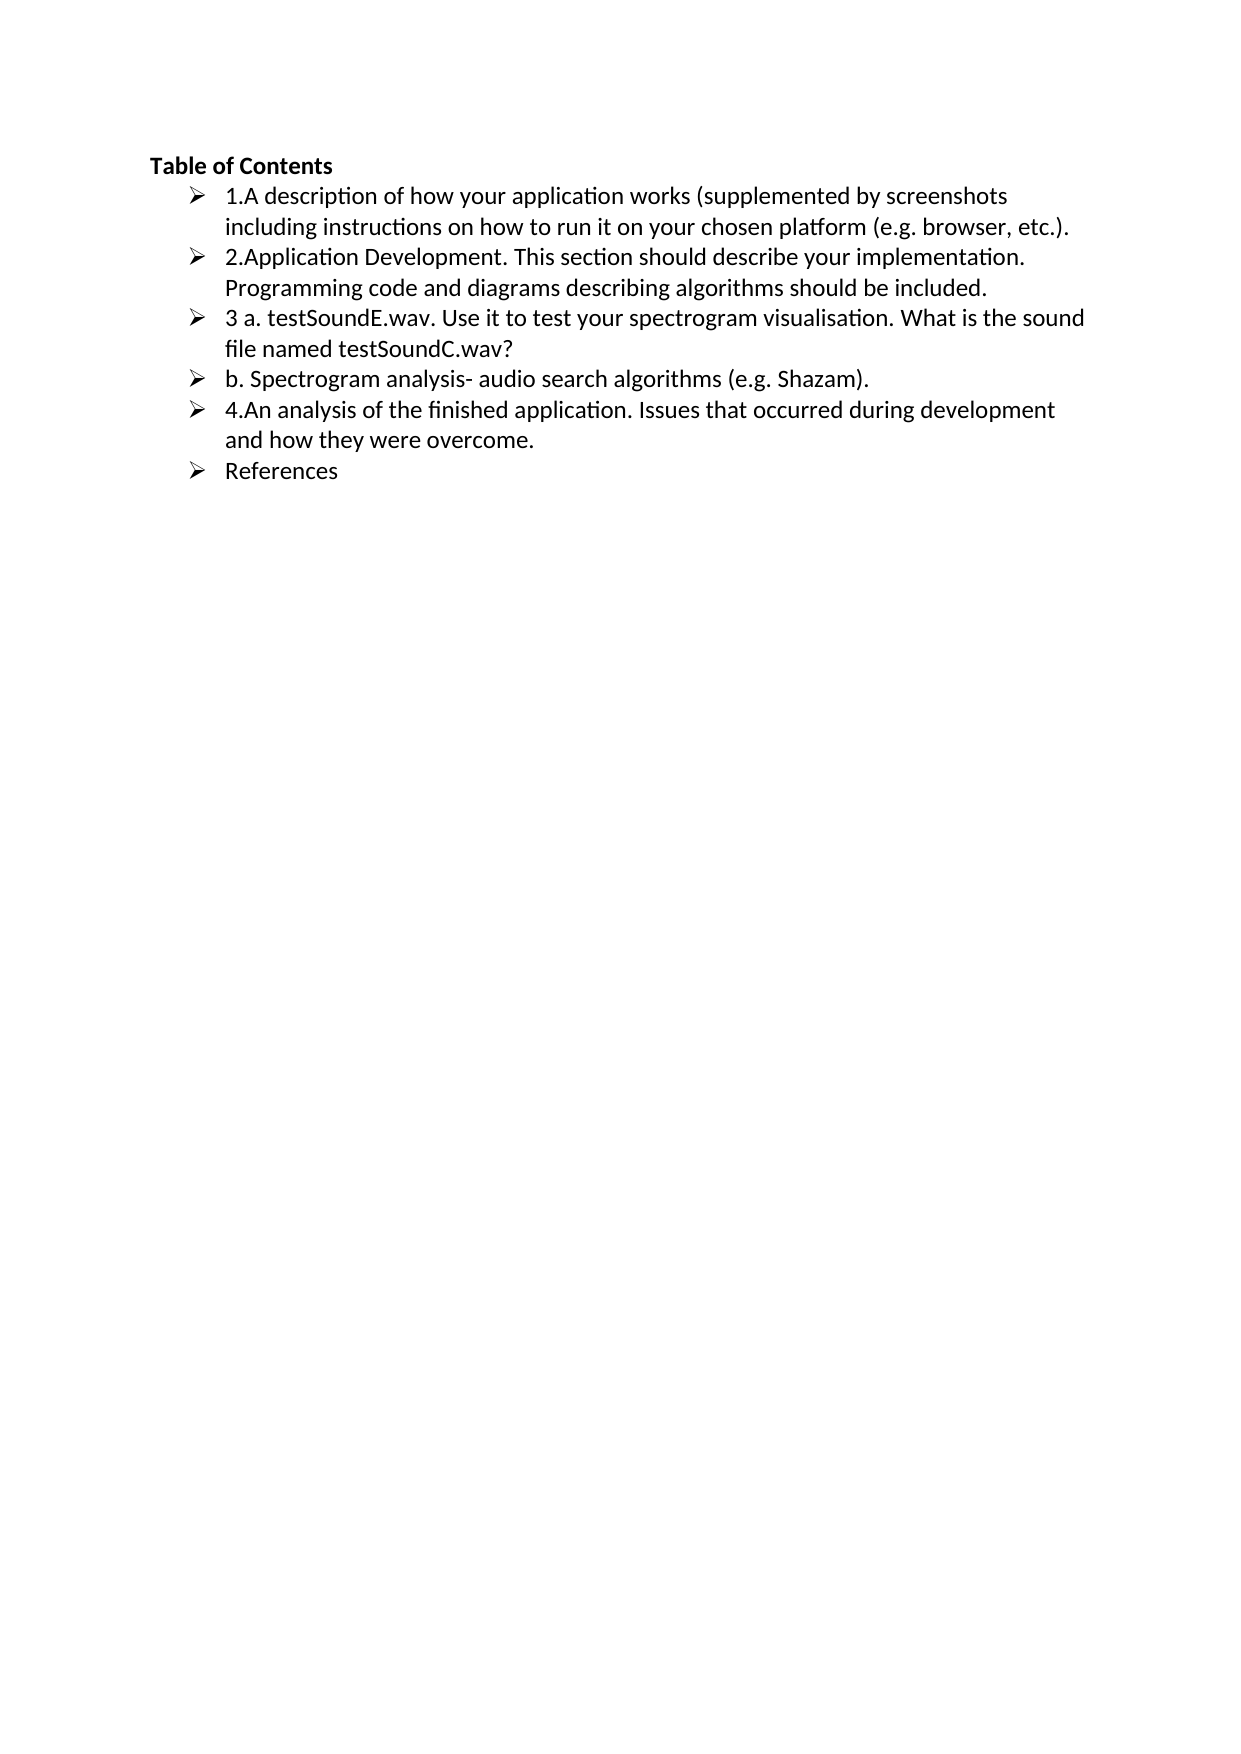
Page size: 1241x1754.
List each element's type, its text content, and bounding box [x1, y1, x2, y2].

list b. Spectrogram analysis- audio search algorithms (e.g. Shazam). [187, 364, 1090, 394]
text Table of Contents [150, 150, 1090, 181]
list 3 a. testSoundE.wav. Use it to test your spectrogram visualisation. What is the sound file named testSoundC.wav? [187, 303, 1090, 364]
list 1.A description of how your application works (supplemented by screenshots including instructions on how to run it on your chosen platform (e.g. browser, etc.). [187, 181, 1090, 242]
list 4.An analysis of the finished application. Issues that occurred during development and how they were overcome. [187, 394, 1090, 455]
list 2.Application Development. This section should describe your implementation. Programming code and diagrams describing algorithms should be included. [187, 242, 1090, 303]
list References [187, 455, 1090, 486]
